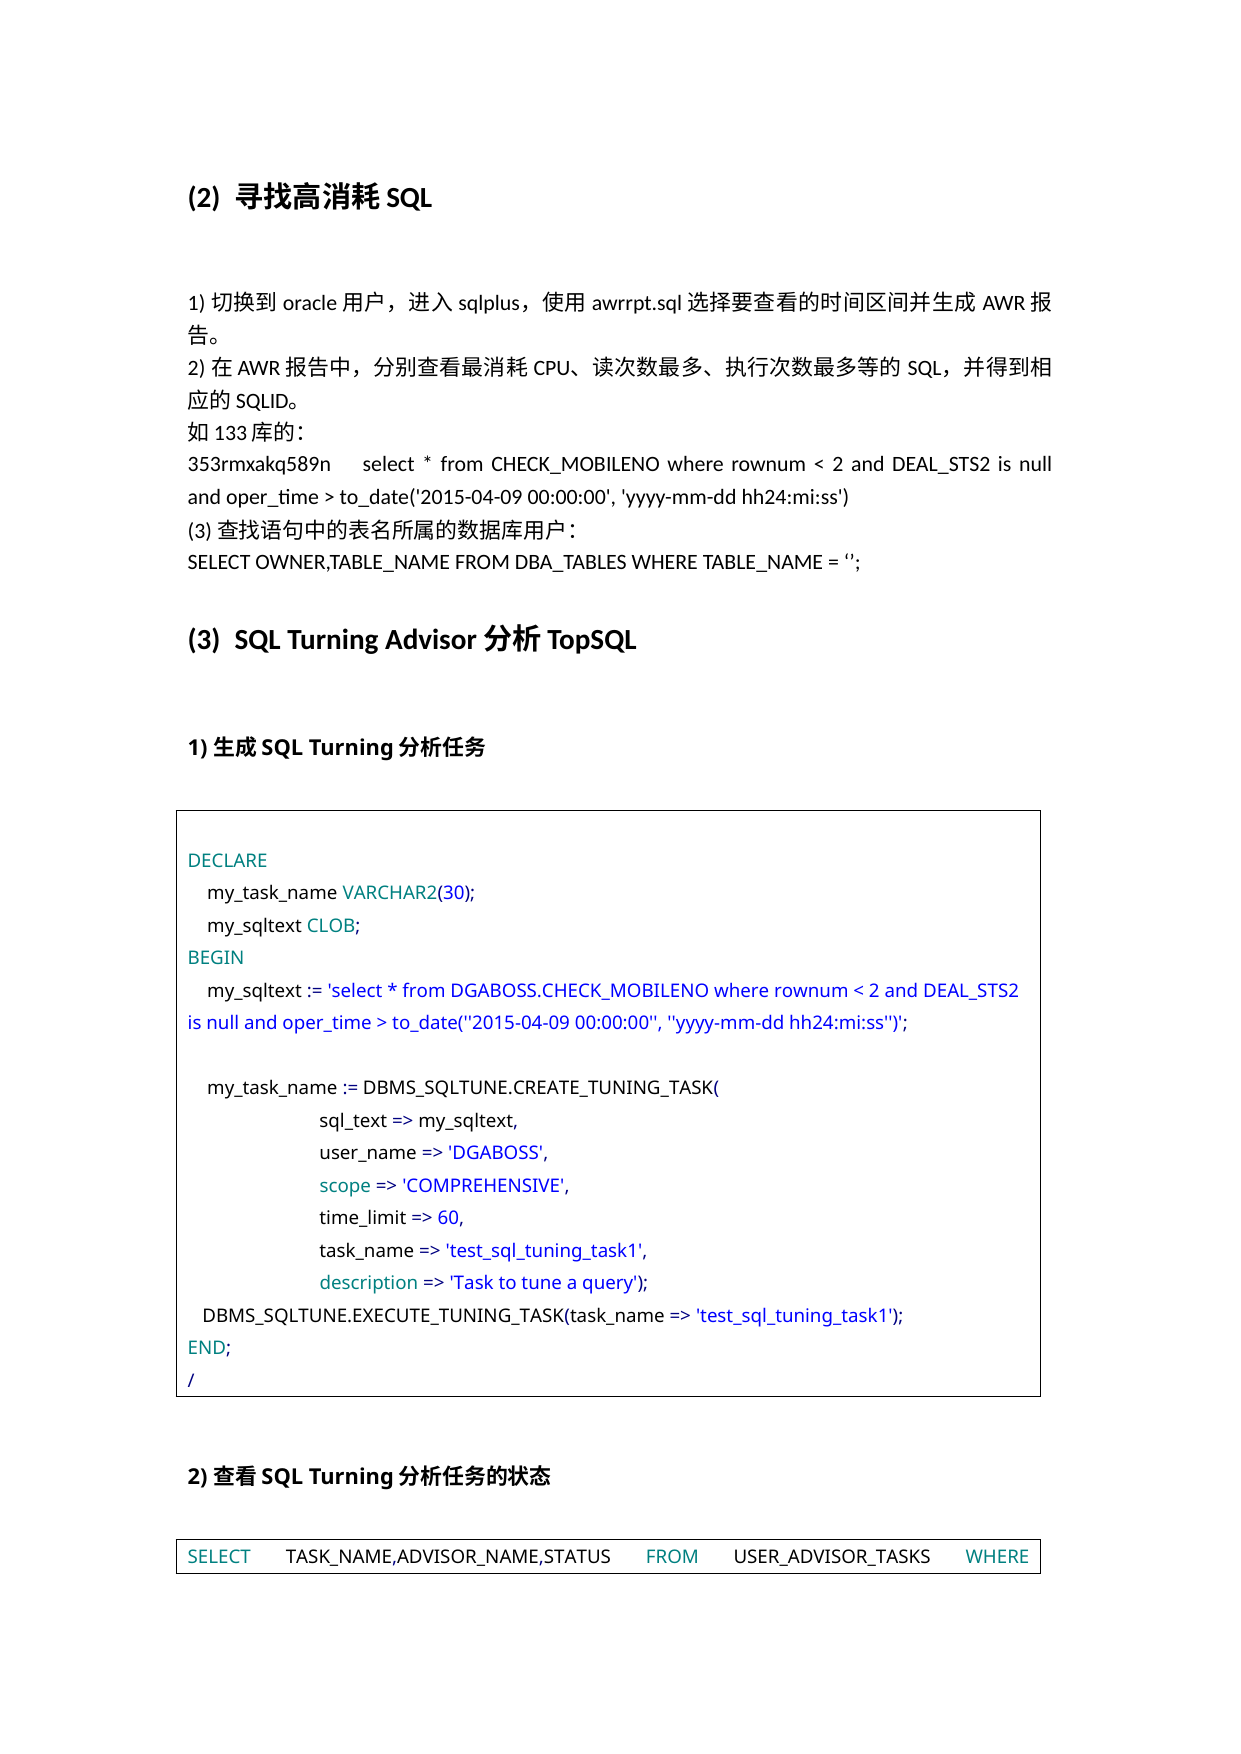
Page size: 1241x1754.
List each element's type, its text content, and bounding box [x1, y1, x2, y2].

table_header DECLARE my_task_name VARCHAR2(30); my_sqltext CLOB; BEGIN my_sqltext := 'select * from DGABOSS.CHECK_MOBILENO where rownum < 2 and DEAL_STS2 is null and oper_time > to_date(''2015-04-09 00:00:00'', ''yyyy-mm-dd hh24:mi:ss'')'; my_task_name := DBMS_SQLTUNE.CREATE_TUNING_TASK( sql_text => my_sqltext, user_name => 'DGABOSS', scope => 'COMPREHENSIVE', time_limit => 60, task_name => 'test_sql_tuning_task1', description => 'Task to tune a query'); DBMS_SQLTUNE.EXECUTE_TUNING_TASK(task_name => 'test_sql_tuning_task1'); END; / [177, 811, 1040, 1396]
subtitle SQL Turning Advisor分析TopSQL [187, 604, 1053, 669]
subtitle 1) 生成SQL Turning分析任务 [187, 729, 1053, 762]
text SELECT OWNER,TABLE_NAME FROM DBA_TABLES WHERE TABLE_NAME = ‘’; [187, 545, 1053, 577]
text 1) 切换到oracle用户，进入sqlplus，使用awrrpt.sql选择要查看的时间区间并生成AWR报告。 [187, 285, 1053, 350]
text 如133库的： [187, 415, 1053, 447]
text (3) 查找语句中的表名所属的数据库用户： [187, 512, 1053, 545]
text 353rmxakq589n select * from CHECK_MOBILENO where rownum < 2 and DEAL_STS2 is null and oper_time > to_date('2015-04-09 00:00:00', 'yyyy-mm-dd hh24:mi:ss') [187, 447, 1053, 512]
subtitle 2) 查看SQL Turning分析任务的状态 [187, 1459, 1053, 1491]
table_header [177, 1540, 1040, 1573]
text 2) 在AWR报告中，分别查看最消耗CPU、读次数最多、执行次数最多等的SQL，并得到相应的SQLID。 [187, 350, 1053, 415]
subtitle 寻找高消耗SQL [187, 162, 1053, 227]
